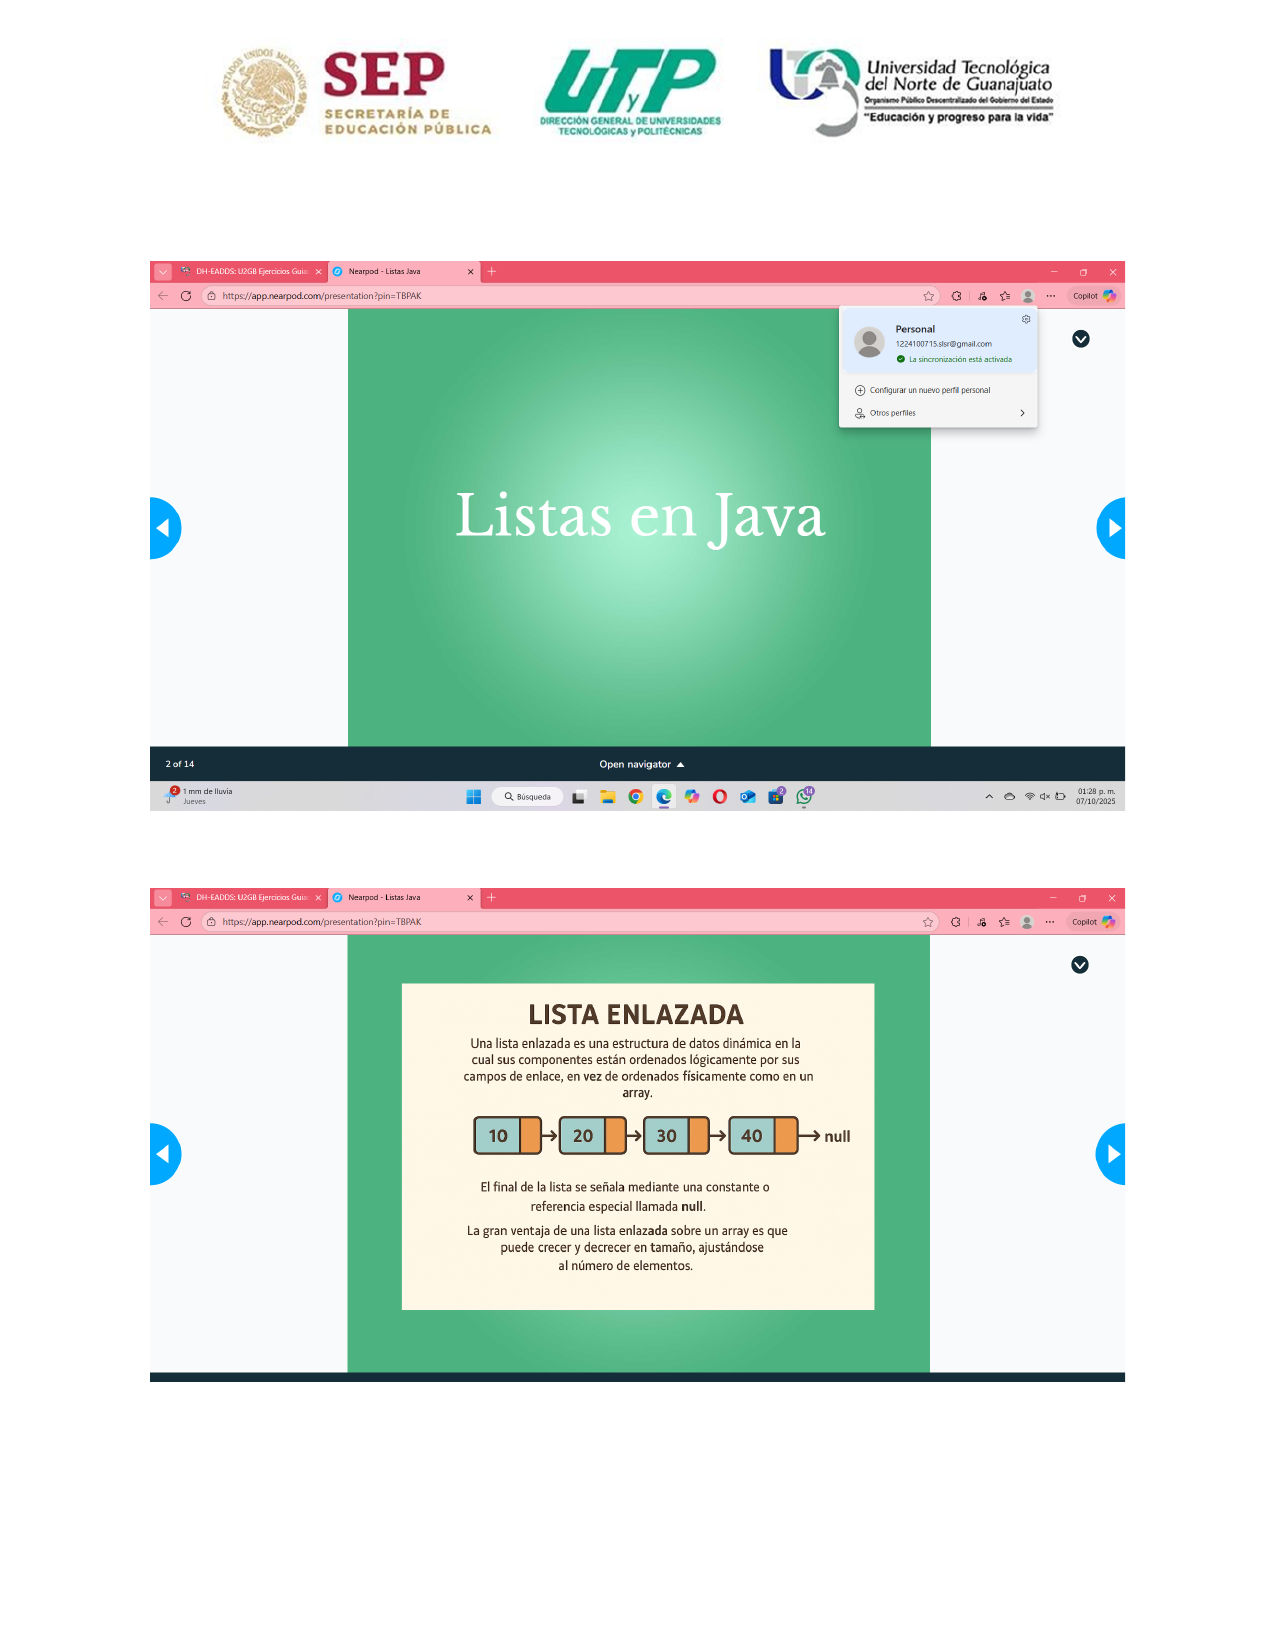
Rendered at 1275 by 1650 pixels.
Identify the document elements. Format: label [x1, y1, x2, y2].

picture [1110, 520, 1120, 535]
picture [188, 3, 1087, 155]
picture [158, 520, 168, 535]
picture [158, 1146, 168, 1161]
picture [150, 888, 1125, 1382]
picture [150, 261, 1125, 811]
picture [1109, 1146, 1119, 1161]
